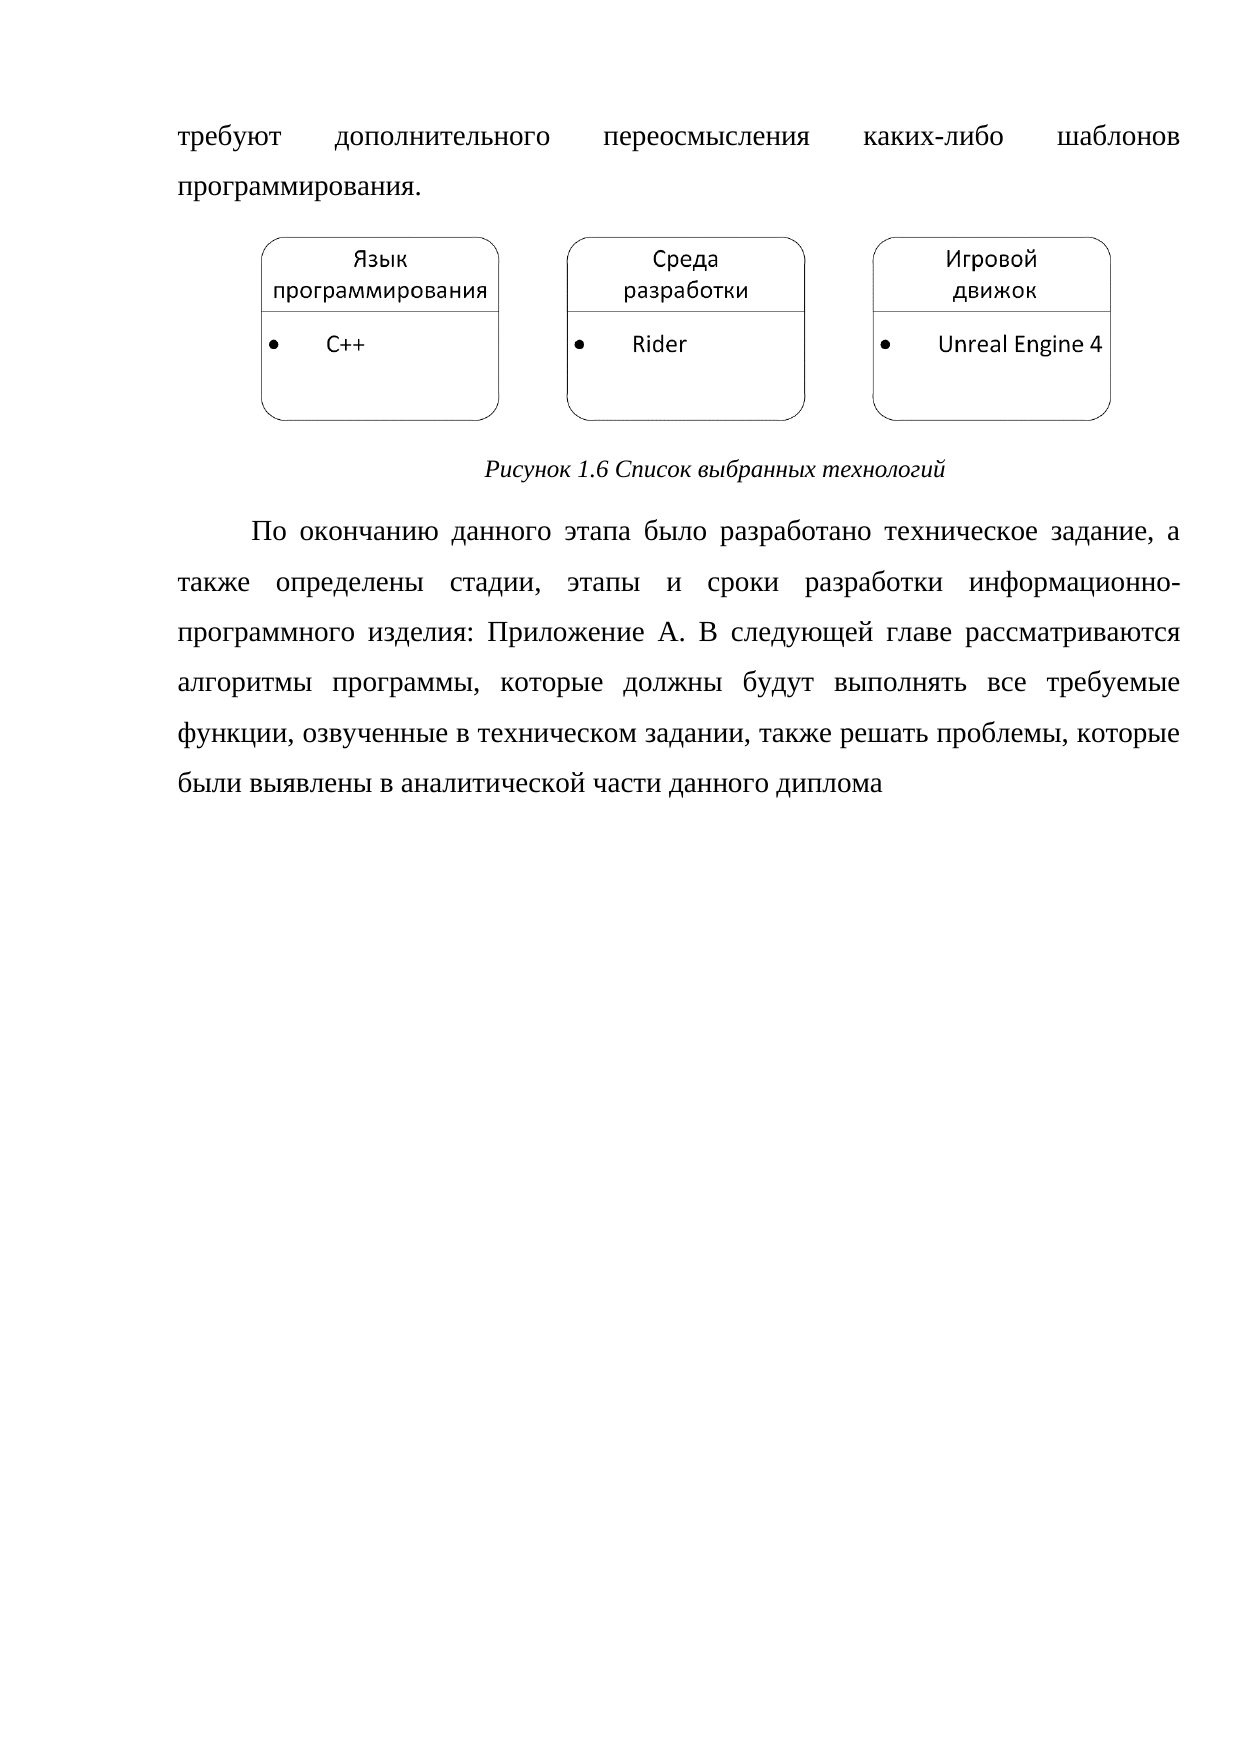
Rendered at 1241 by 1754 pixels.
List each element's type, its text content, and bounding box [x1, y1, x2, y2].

picture [251, 235, 1118, 421]
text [177, 118, 1181, 202]
text По окончанию данного этапа было разработано техническое задание, а также определены стадии, этапы и сроки разработки информационно-программного изделия: Приложение А. В следующей главе рассматриваются алгоритмы программы, которые должны будут выполнять все требуемые функции, озвученные в техническом задании, также решать проблемы, которые были выявлены в аналитической части данного диплома [177, 513, 1181, 799]
